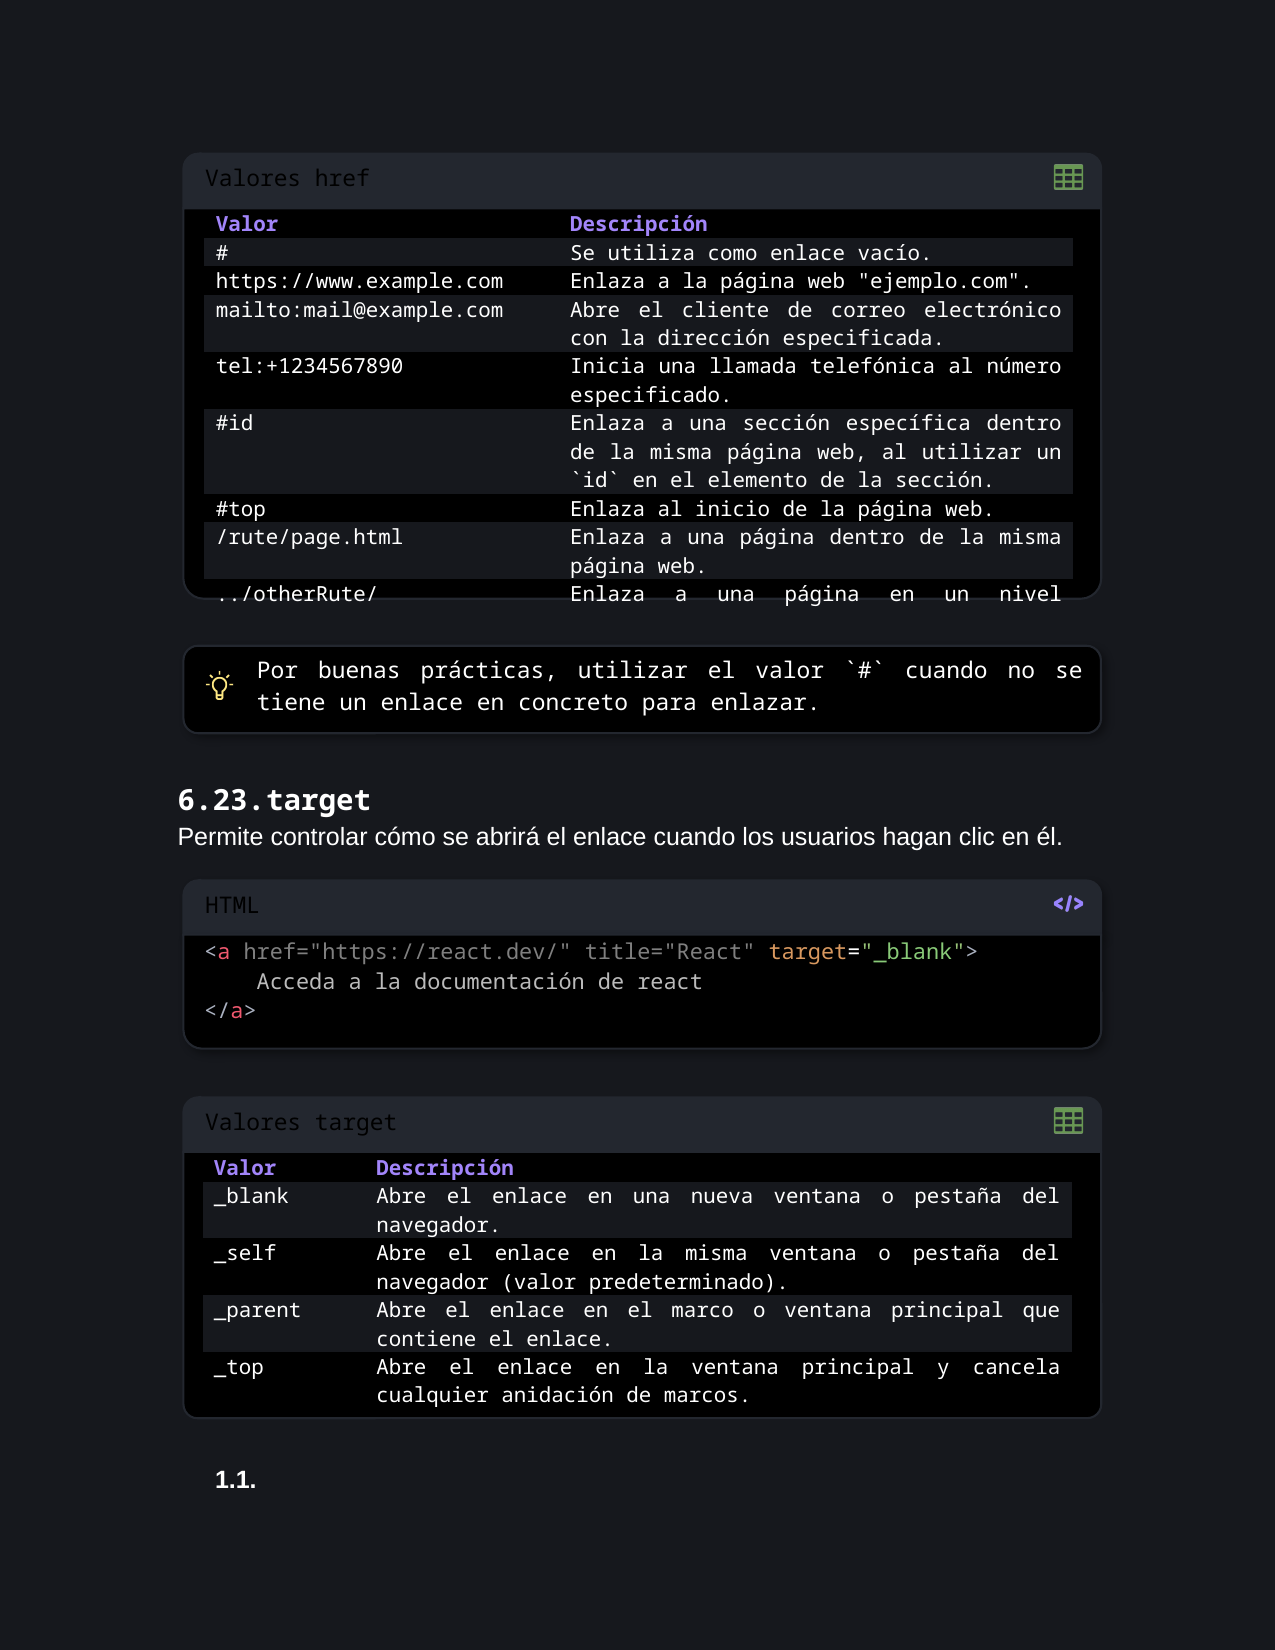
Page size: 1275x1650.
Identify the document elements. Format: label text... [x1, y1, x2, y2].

picture [1053, 1105, 1084, 1136]
picture [1053, 888, 1084, 919]
subtitle target [177, 779, 1098, 819]
text Permite controlar cómo se abrirá el enlace cuando los usuarios hagan clic en él. [177, 822, 1098, 851]
picture [204, 669, 235, 700]
picture [1053, 162, 1084, 192]
